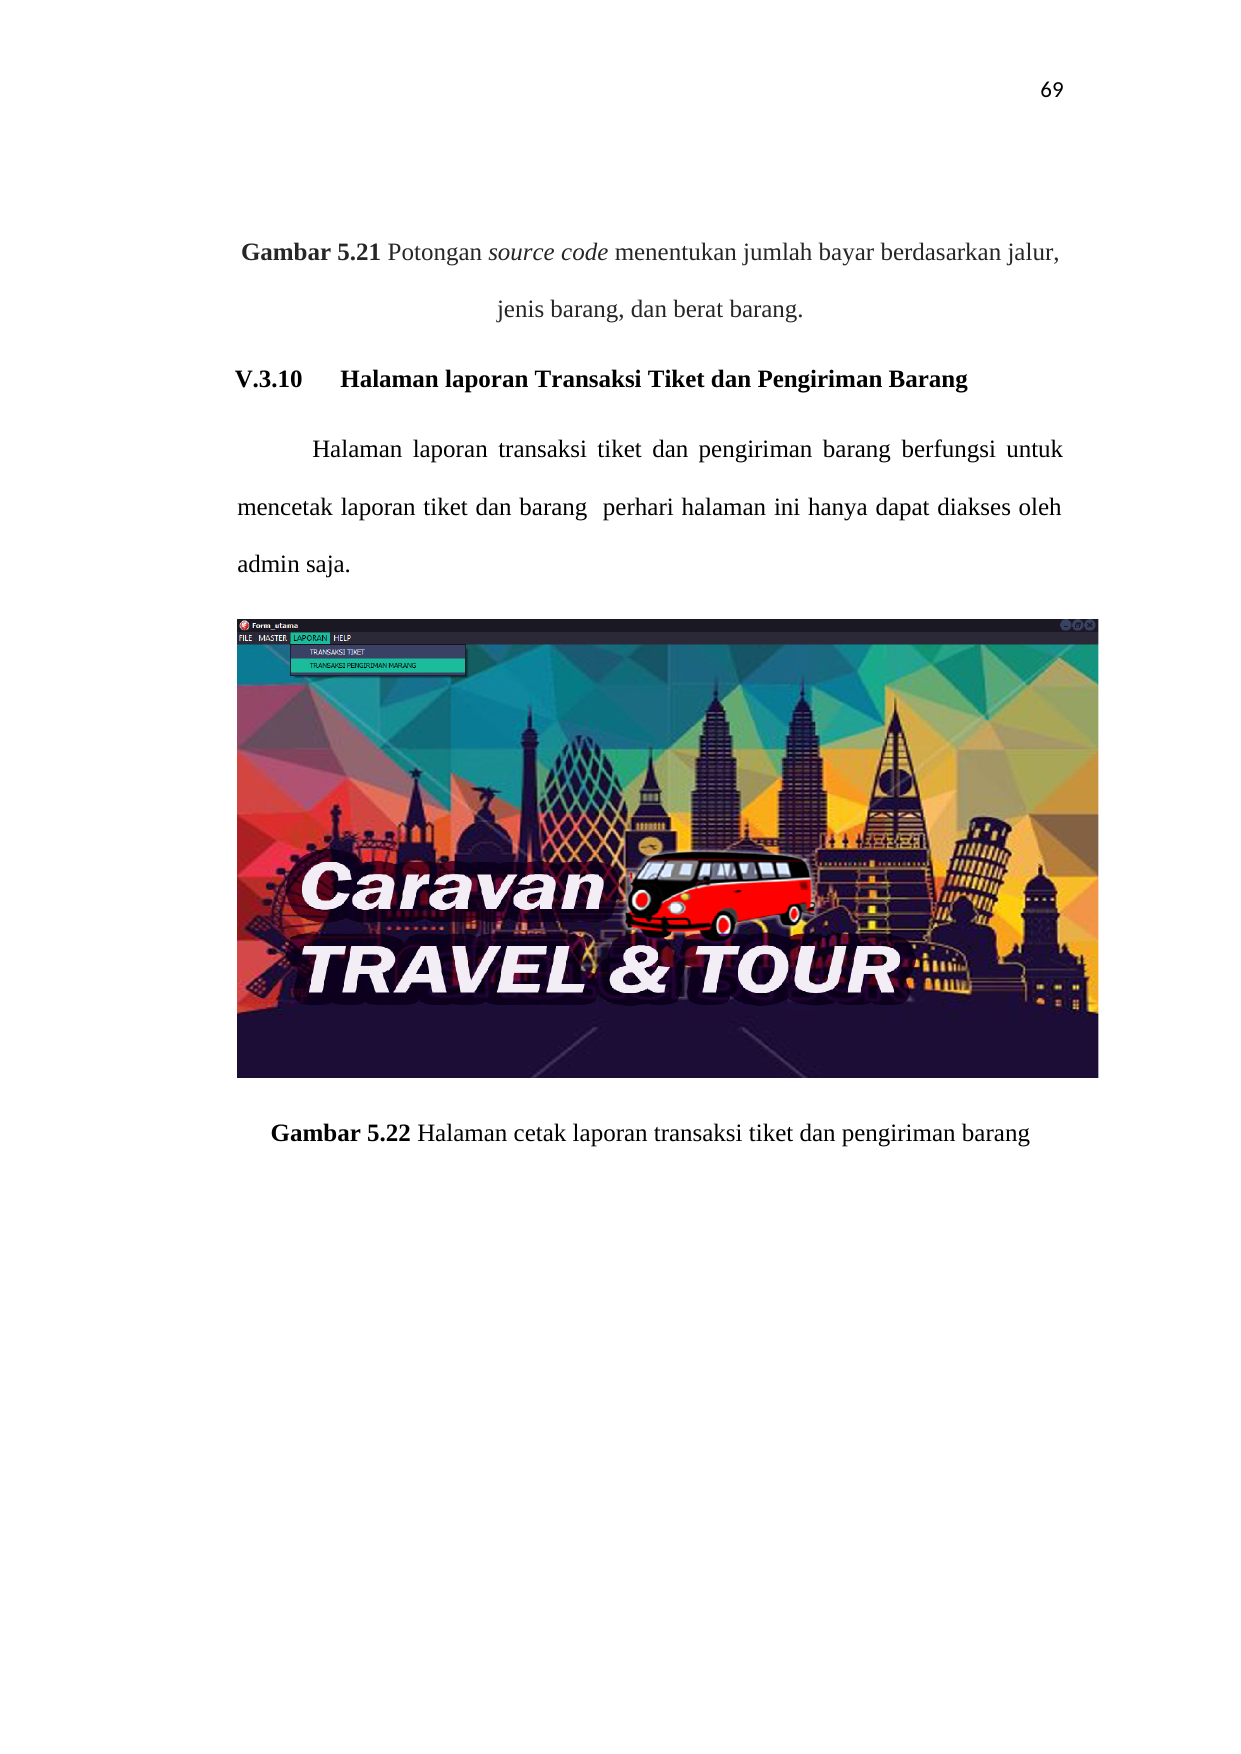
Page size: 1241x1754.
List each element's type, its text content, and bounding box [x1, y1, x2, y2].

picture [237, 619, 1099, 1078]
text Gambar 5.21 Potongan source code menentukan jumlah bayar berdasarkan jalur, jenis barang, dan berat barang. [237, 237, 1063, 323]
text Gambar 5.22 Halaman cetak laporan transaksi tiket dan pengiriman barang [237, 1118, 1063, 1147]
text Halaman laporan transaksi tiket dan pengiriman barang berfungsi untuk mencetak laporan tiket dan barang perhari halaman ini hanya dapat diakses oleh admin saja. [237, 434, 1063, 578]
list Halaman laporan Transaksi Tiket dan Pengiriman Barang [303, 364, 1063, 393]
